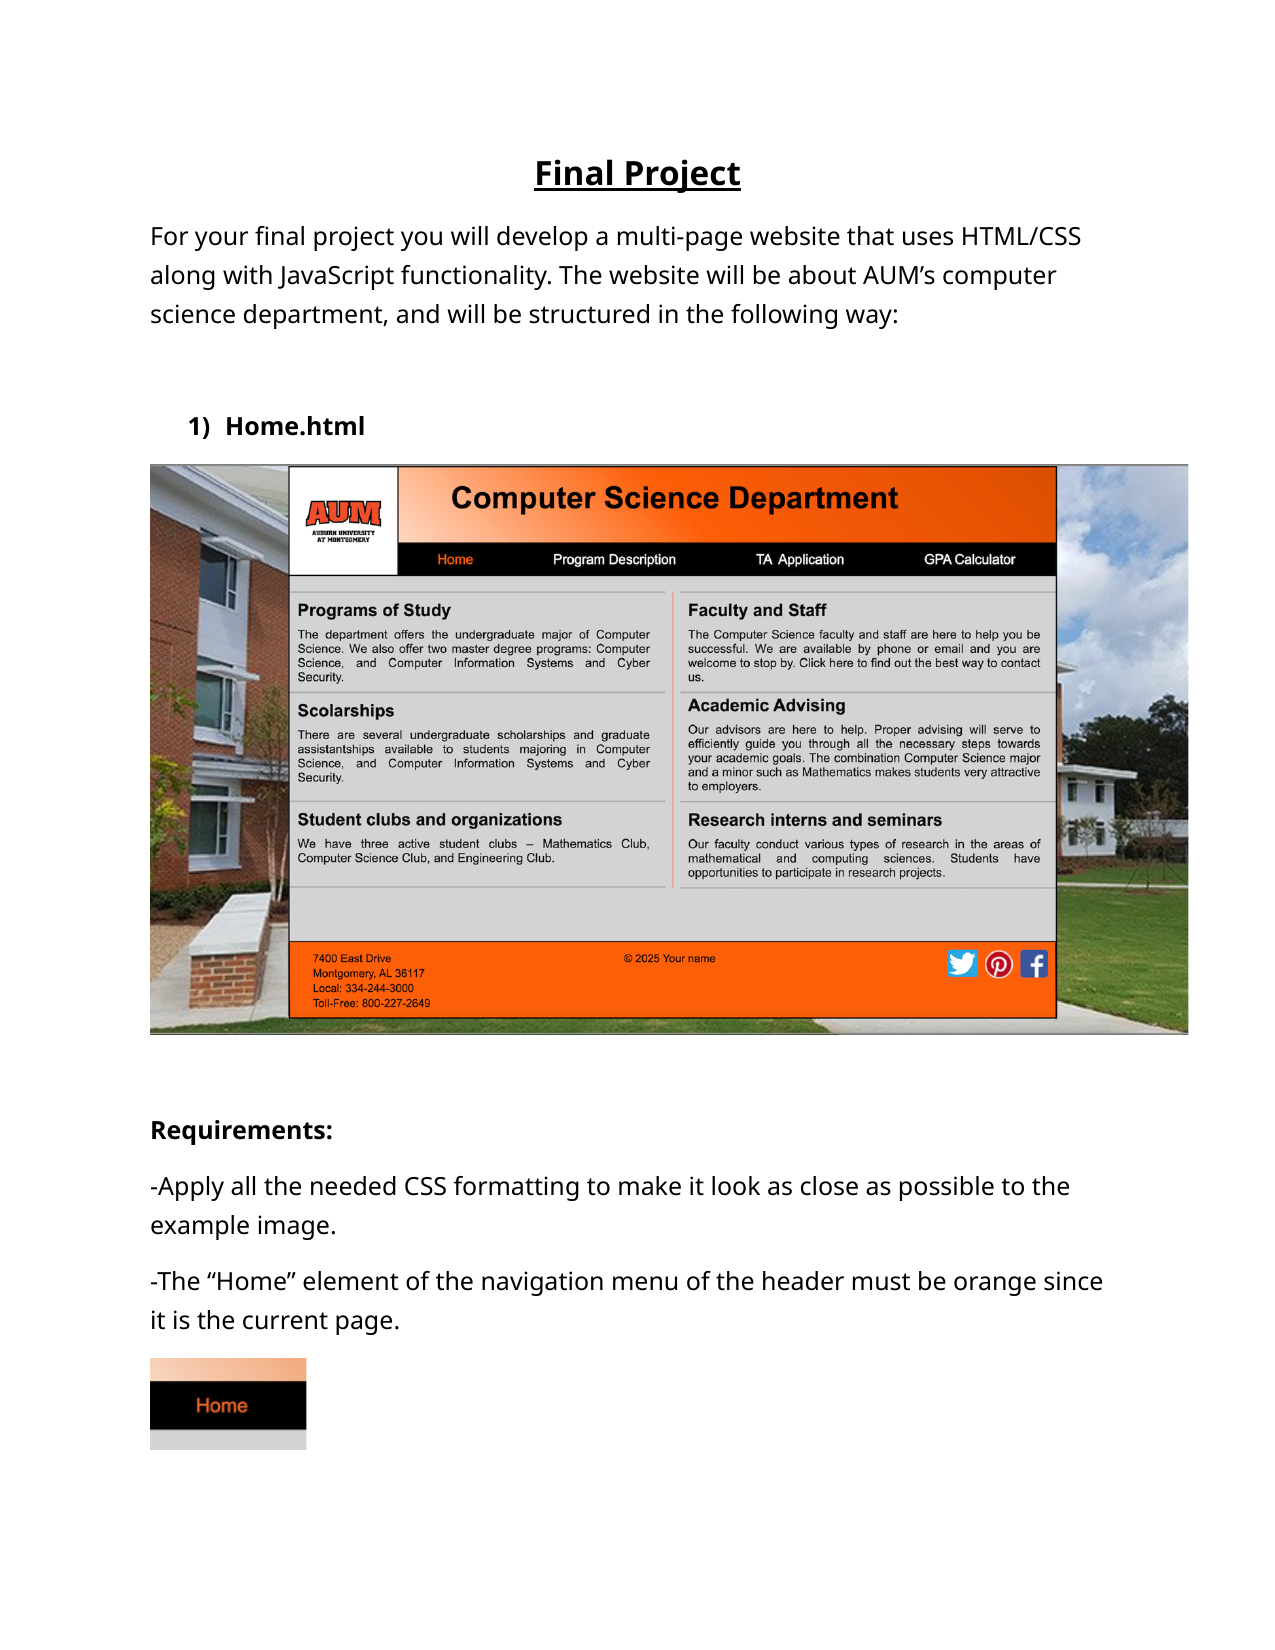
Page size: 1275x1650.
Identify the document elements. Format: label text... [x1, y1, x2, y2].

picture [150, 464, 1189, 1035]
picture [150, 1358, 307, 1450]
text -The “Home” element of the navigation menu of the header must be orange since it is the current page. [150, 1263, 1125, 1336]
text For your final project you will develop a multi-page website that uses HTML/CSS along with JavaScript functionality. The website will be about AUM’s computer science department, and will be structured in the following way: [150, 219, 1125, 331]
text -Apply all the needed CSS formatting to make it look as close as possible to the example image. [150, 1168, 1125, 1241]
text Requirements: [150, 1112, 1125, 1146]
list Home.html [187, 409, 1125, 443]
text Final Project [150, 150, 1125, 195]
